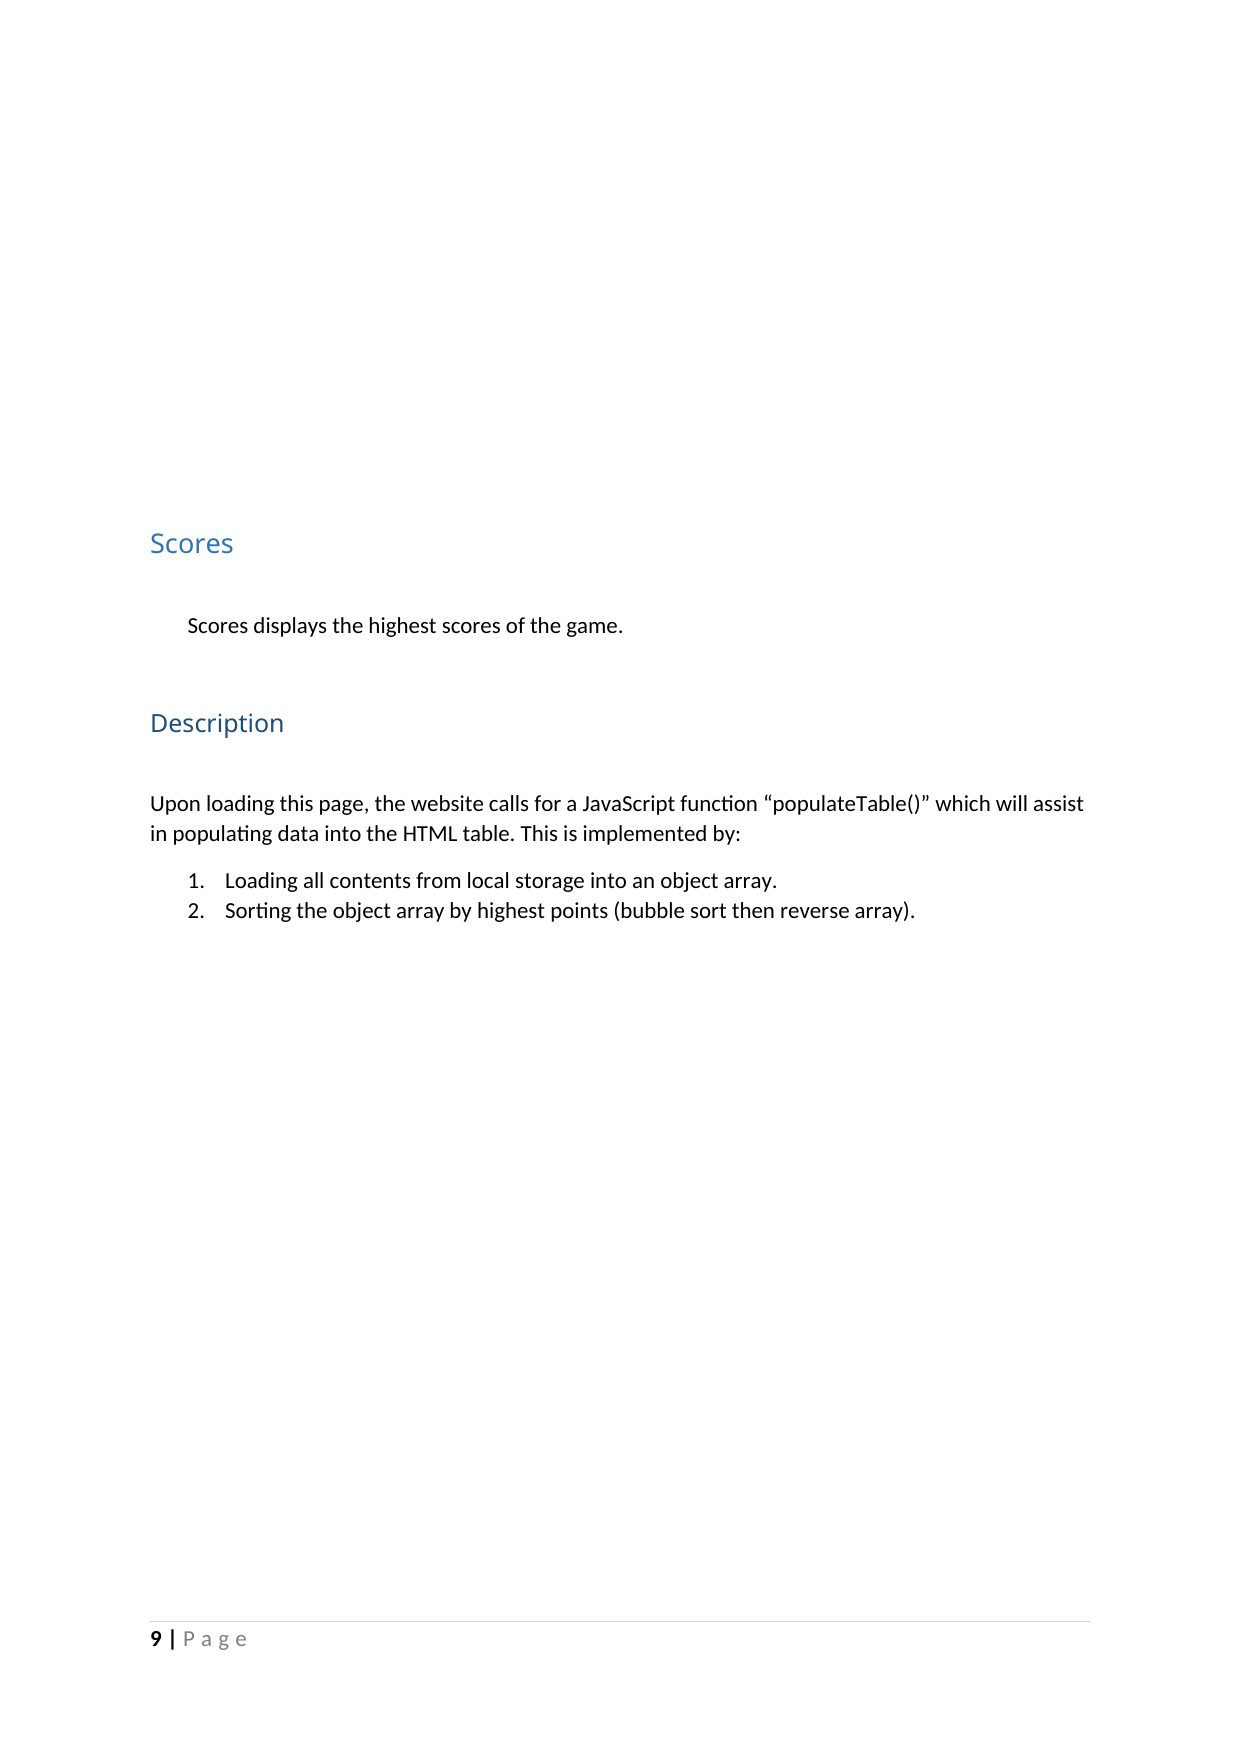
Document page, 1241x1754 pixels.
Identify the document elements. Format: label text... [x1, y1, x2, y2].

subtitle Description [150, 705, 1090, 739]
list Loading all contents from local storage into an object array. [187, 866, 1090, 894]
subtitle Scores [150, 525, 1090, 562]
text Scores displays the highest scores of the game. [187, 612, 1090, 640]
text Upon loading this page, the website calls for a JavaScript function “populateTable()” which will assist in populating data into the HTML table. This is implemented by: [150, 789, 1090, 847]
list Sorting the object array by highest points (bubble sort then reverse array). [187, 896, 1090, 924]
